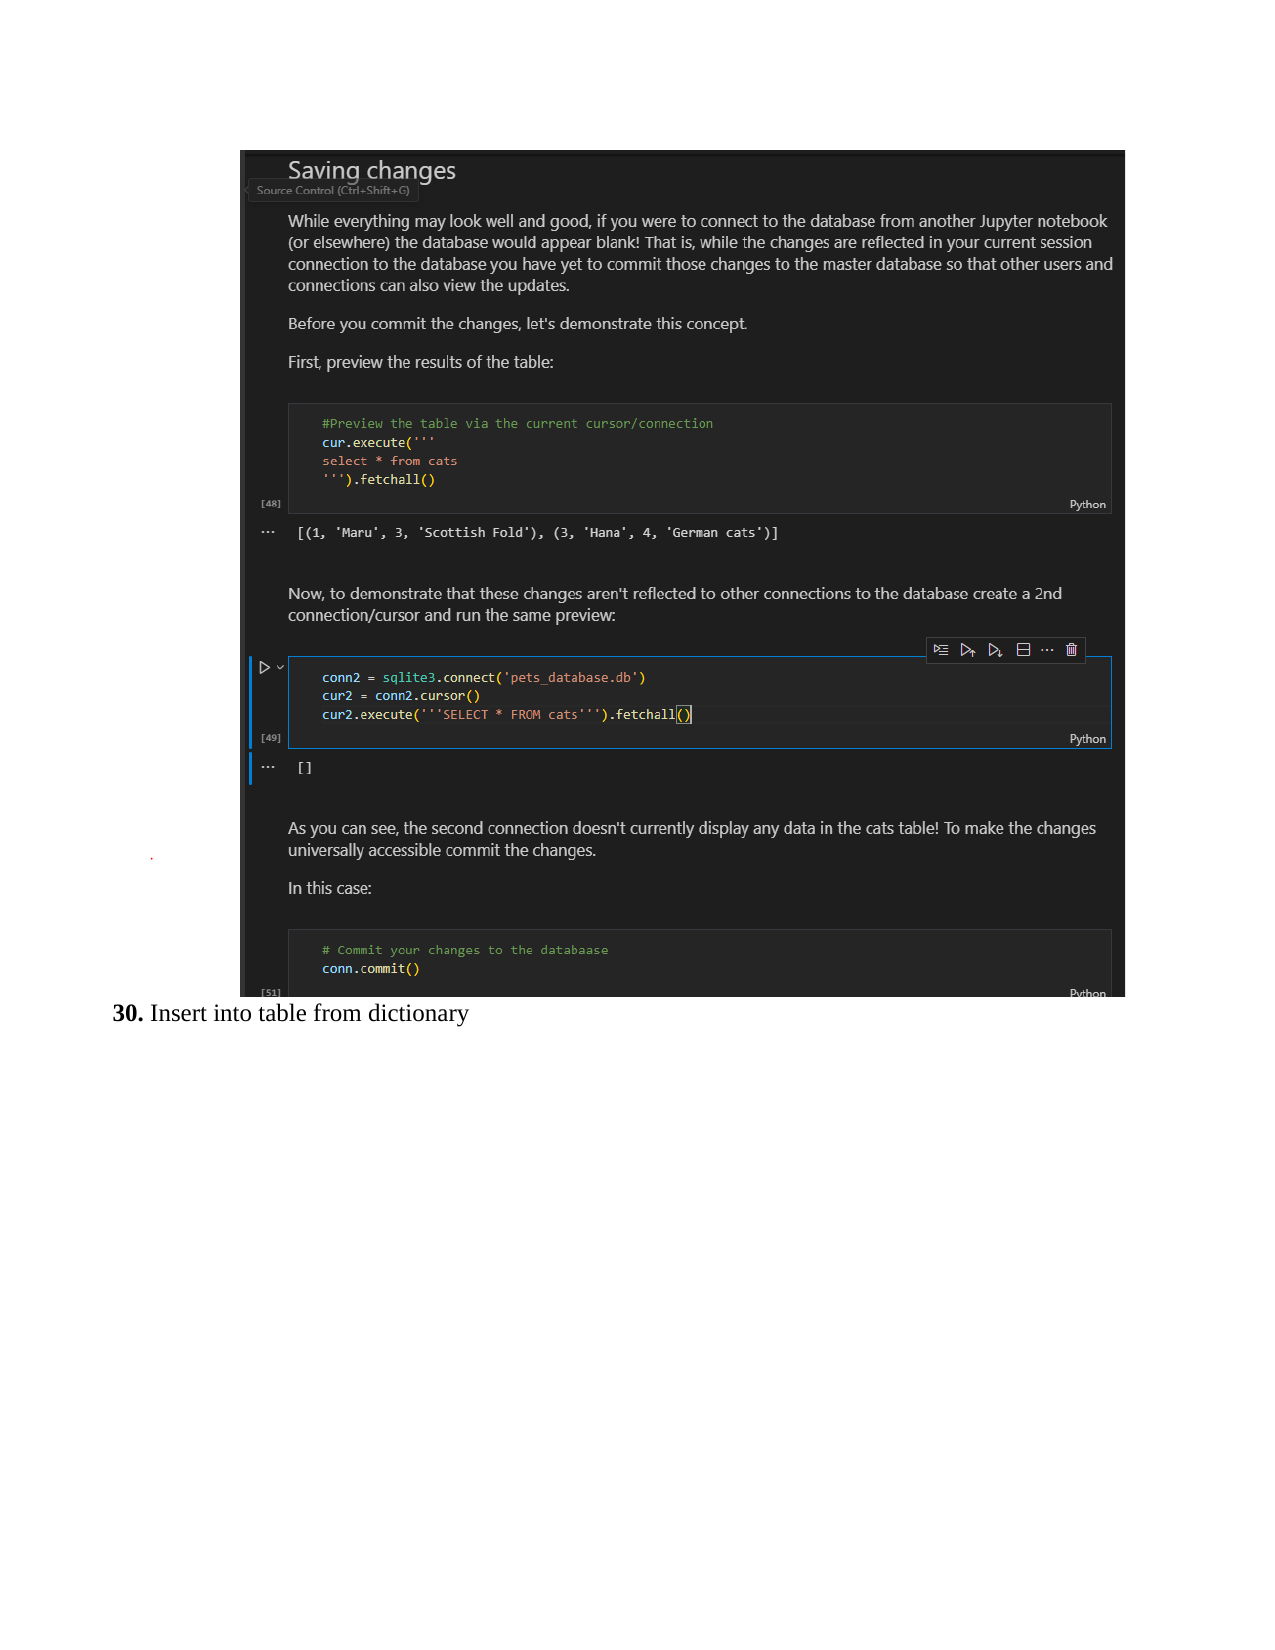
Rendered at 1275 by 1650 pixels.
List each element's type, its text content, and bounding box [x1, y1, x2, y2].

list Insert into table from dictionary [112, 998, 1191, 1027]
picture [150, 150, 1125, 997]
